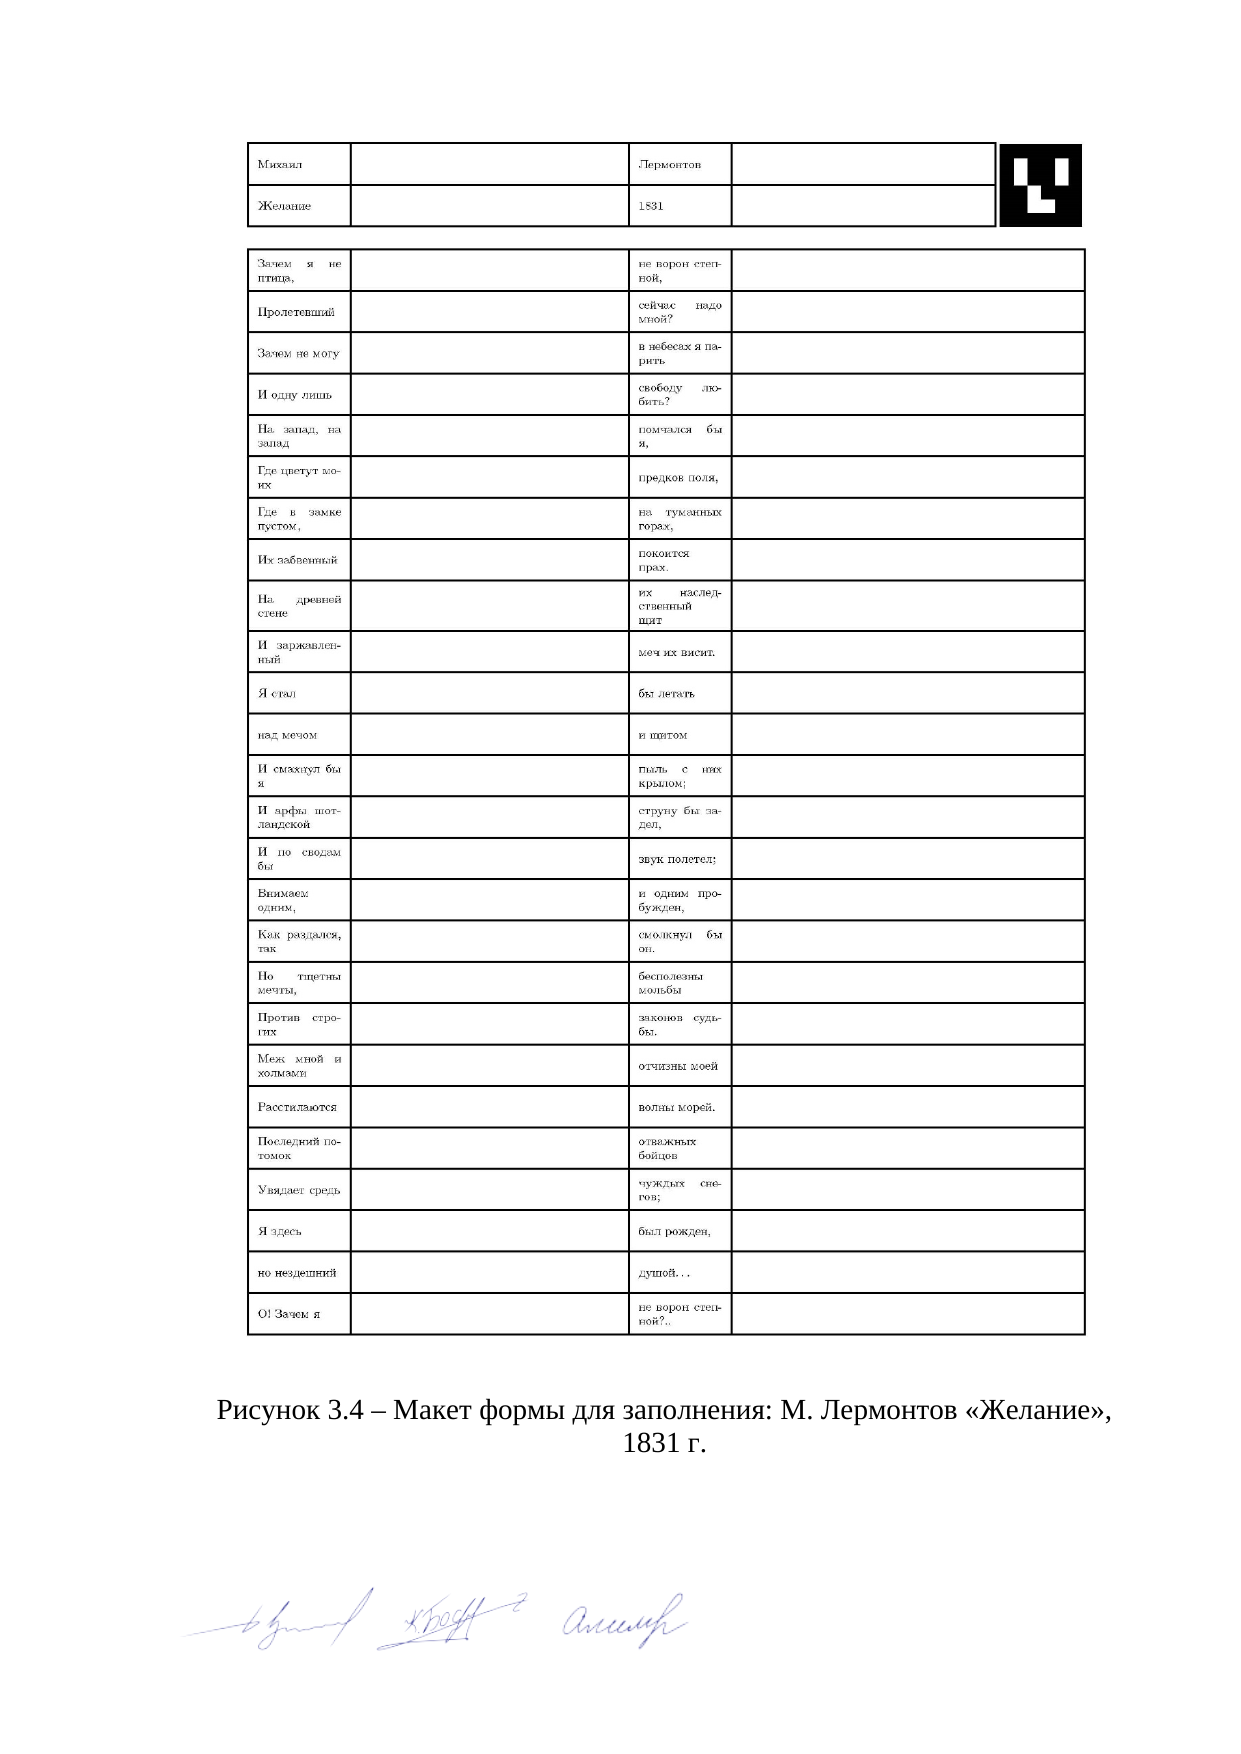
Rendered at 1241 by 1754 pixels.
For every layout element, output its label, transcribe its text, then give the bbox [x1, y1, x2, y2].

picture [226, 118, 1103, 1359]
text Рисунок 3.4 – Макет формы для заполнения: М. Лермонтов «Желание», 1831 г. [177, 1392, 1152, 1459]
